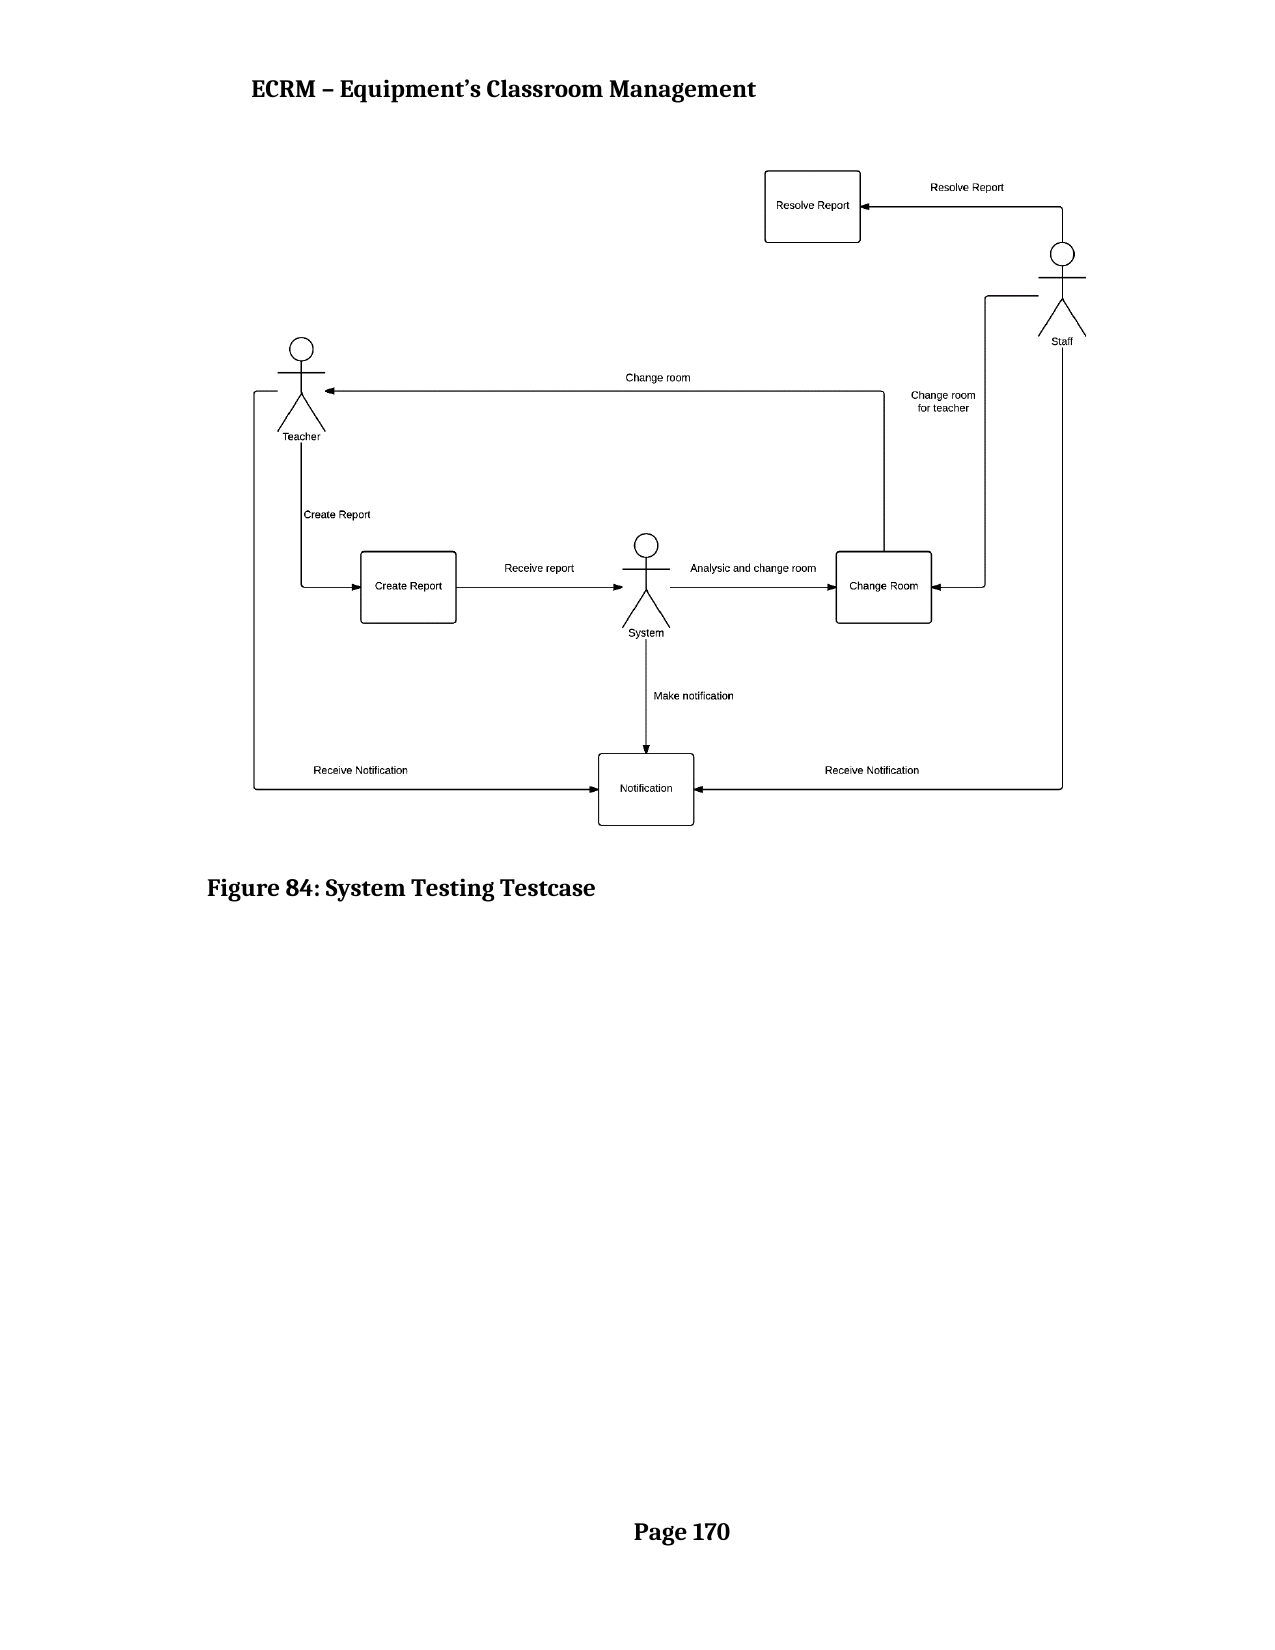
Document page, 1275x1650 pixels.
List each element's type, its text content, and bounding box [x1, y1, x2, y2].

text Figure 86: System Testing Testcase [207, 873, 1157, 902]
picture [206, 147, 1157, 849]
